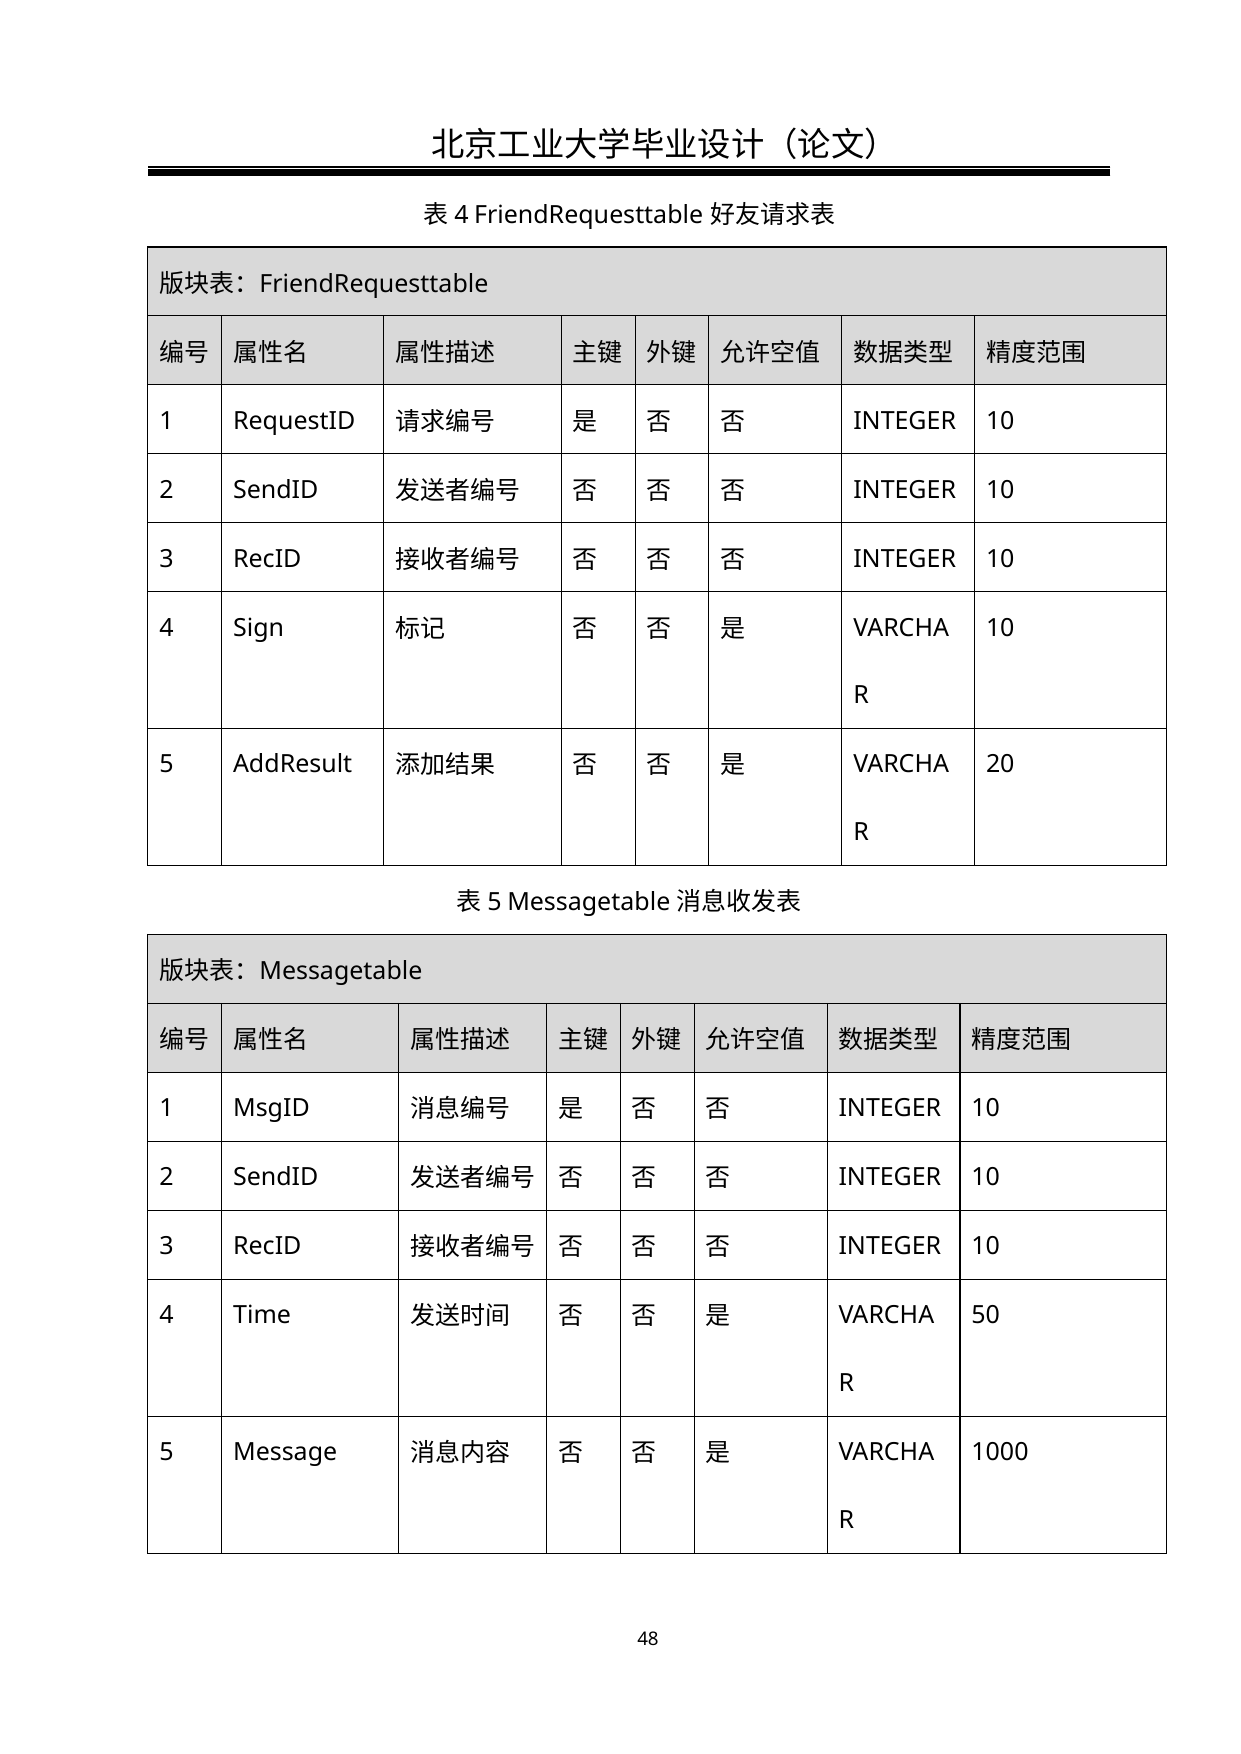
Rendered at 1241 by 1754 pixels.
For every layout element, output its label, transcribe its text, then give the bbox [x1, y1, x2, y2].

table_cell 允许空值 [695, 1004, 827, 1072]
table_cell 4 [148, 592, 221, 728]
table_cell 允许空值 [709, 316, 841, 384]
table_cell 5 [148, 729, 221, 865]
table_cell 否 [621, 1142, 694, 1210]
table_cell 1000 [961, 1417, 1166, 1552]
table_cell Message [222, 1417, 398, 1552]
table_cell 外键 [621, 1004, 694, 1072]
table_cell 10 [961, 1211, 1166, 1279]
table_cell 否 [562, 729, 635, 865]
table_cell 属性名 [222, 1004, 398, 1072]
table_cell 是 [547, 1073, 620, 1141]
table_cell 否 [636, 454, 708, 522]
table_cell 否 [621, 1280, 694, 1416]
table_cell 是 [695, 1417, 827, 1552]
table_cell 是 [562, 385, 635, 453]
table_cell 消息编号 [399, 1073, 546, 1141]
table_cell 否 [695, 1073, 827, 1141]
table_cell VARCHAR [842, 729, 974, 865]
table_cell 否 [547, 1417, 620, 1552]
table_cell 否 [547, 1211, 620, 1279]
table_cell 编号 [148, 316, 221, 384]
table_cell INTEGER [842, 454, 974, 522]
table_cell 否 [547, 1280, 620, 1416]
table_cell 1 [148, 385, 221, 453]
table_cell 否 [636, 523, 708, 591]
table_cell 发送时间 [399, 1280, 546, 1416]
table_cell 10 [975, 523, 1166, 591]
table_cell 数据类型 [842, 316, 974, 384]
table_cell 否 [695, 1211, 827, 1279]
table_cell INTEGER [842, 523, 974, 591]
table_cell SendID [222, 1142, 398, 1210]
table_cell MsgID [222, 1073, 398, 1141]
table_cell 外键 [636, 316, 708, 384]
table_cell 属性描述 [384, 316, 561, 384]
table_cell 否 [621, 1417, 694, 1552]
table_cell 10 [961, 1142, 1166, 1210]
table_cell 属性描述 [399, 1004, 546, 1072]
table_cell 数据类型 [828, 1004, 959, 1072]
table_cell 否 [547, 1142, 620, 1210]
table_cell 否 [562, 454, 635, 522]
table_cell 否 [709, 385, 841, 453]
table_cell 精度范围 [961, 1004, 1166, 1072]
table_cell 精度范围 [975, 316, 1166, 384]
table_cell 请求编号 [384, 385, 561, 453]
table_cell 否 [621, 1211, 694, 1279]
table_cell 添加结果 [384, 729, 561, 865]
table_cell 10 [975, 454, 1166, 522]
table_cell 10 [975, 385, 1166, 453]
table_cell 编号 [148, 1004, 221, 1072]
table_cell Time [222, 1280, 398, 1416]
table_cell 2 [148, 1142, 221, 1210]
table_cell 否 [695, 1142, 827, 1210]
table_cell 否 [562, 592, 635, 728]
table_cell VARCHAR [828, 1280, 959, 1416]
table_cell RequestID [222, 385, 383, 453]
table_cell 50 [961, 1280, 1166, 1416]
table_cell VARCHAR [828, 1417, 959, 1552]
table_cell 属性名 [222, 316, 383, 384]
table_cell AddResult [222, 729, 383, 865]
table_cell INTEGER [828, 1142, 959, 1210]
table_cell 10 [975, 592, 1166, 728]
table_cell RecID [222, 523, 383, 591]
table_cell 发送者编号 [399, 1142, 546, 1210]
table_cell 3 [148, 1211, 221, 1279]
table_cell 20 [975, 729, 1166, 865]
table_cell INTEGER [842, 385, 974, 453]
table_cell 消息内容 [399, 1417, 546, 1552]
table_cell 标记 [384, 592, 561, 728]
table_cell 否 [636, 729, 708, 865]
table_cell 4 [148, 1280, 221, 1416]
table_cell 发送者编号 [384, 454, 561, 522]
table_header 版块表：FriendRequesttable [148, 248, 1166, 315]
table_cell 5 [148, 1417, 221, 1552]
table_cell 1 [148, 1073, 221, 1141]
table_cell 10 [961, 1073, 1166, 1141]
table_cell 否 [636, 592, 708, 728]
table_cell 否 [709, 523, 841, 591]
table_cell 是 [709, 592, 841, 728]
table_cell 3 [148, 523, 221, 591]
table_cell 主键 [562, 316, 635, 384]
table_cell 接收者编号 [399, 1211, 546, 1279]
table_cell 是 [709, 729, 841, 865]
table_cell VARCHAR [842, 592, 974, 728]
table_cell INTEGER [828, 1211, 959, 1279]
table_cell Sign [222, 592, 383, 728]
table_cell 2 [148, 454, 221, 522]
table_cell 否 [562, 523, 635, 591]
table_cell RecID [222, 1211, 398, 1279]
table_cell 否 [636, 385, 708, 453]
table_header 版块表：Messagetable [148, 935, 1166, 1003]
table_cell 否 [621, 1073, 694, 1141]
table_cell 接收者编号 [384, 523, 561, 591]
table_cell INTEGER [828, 1073, 959, 1141]
table_cell 主键 [547, 1004, 620, 1072]
table_cell SendID [222, 454, 383, 522]
table_cell 是 [695, 1280, 827, 1416]
table_cell 否 [709, 454, 841, 522]
